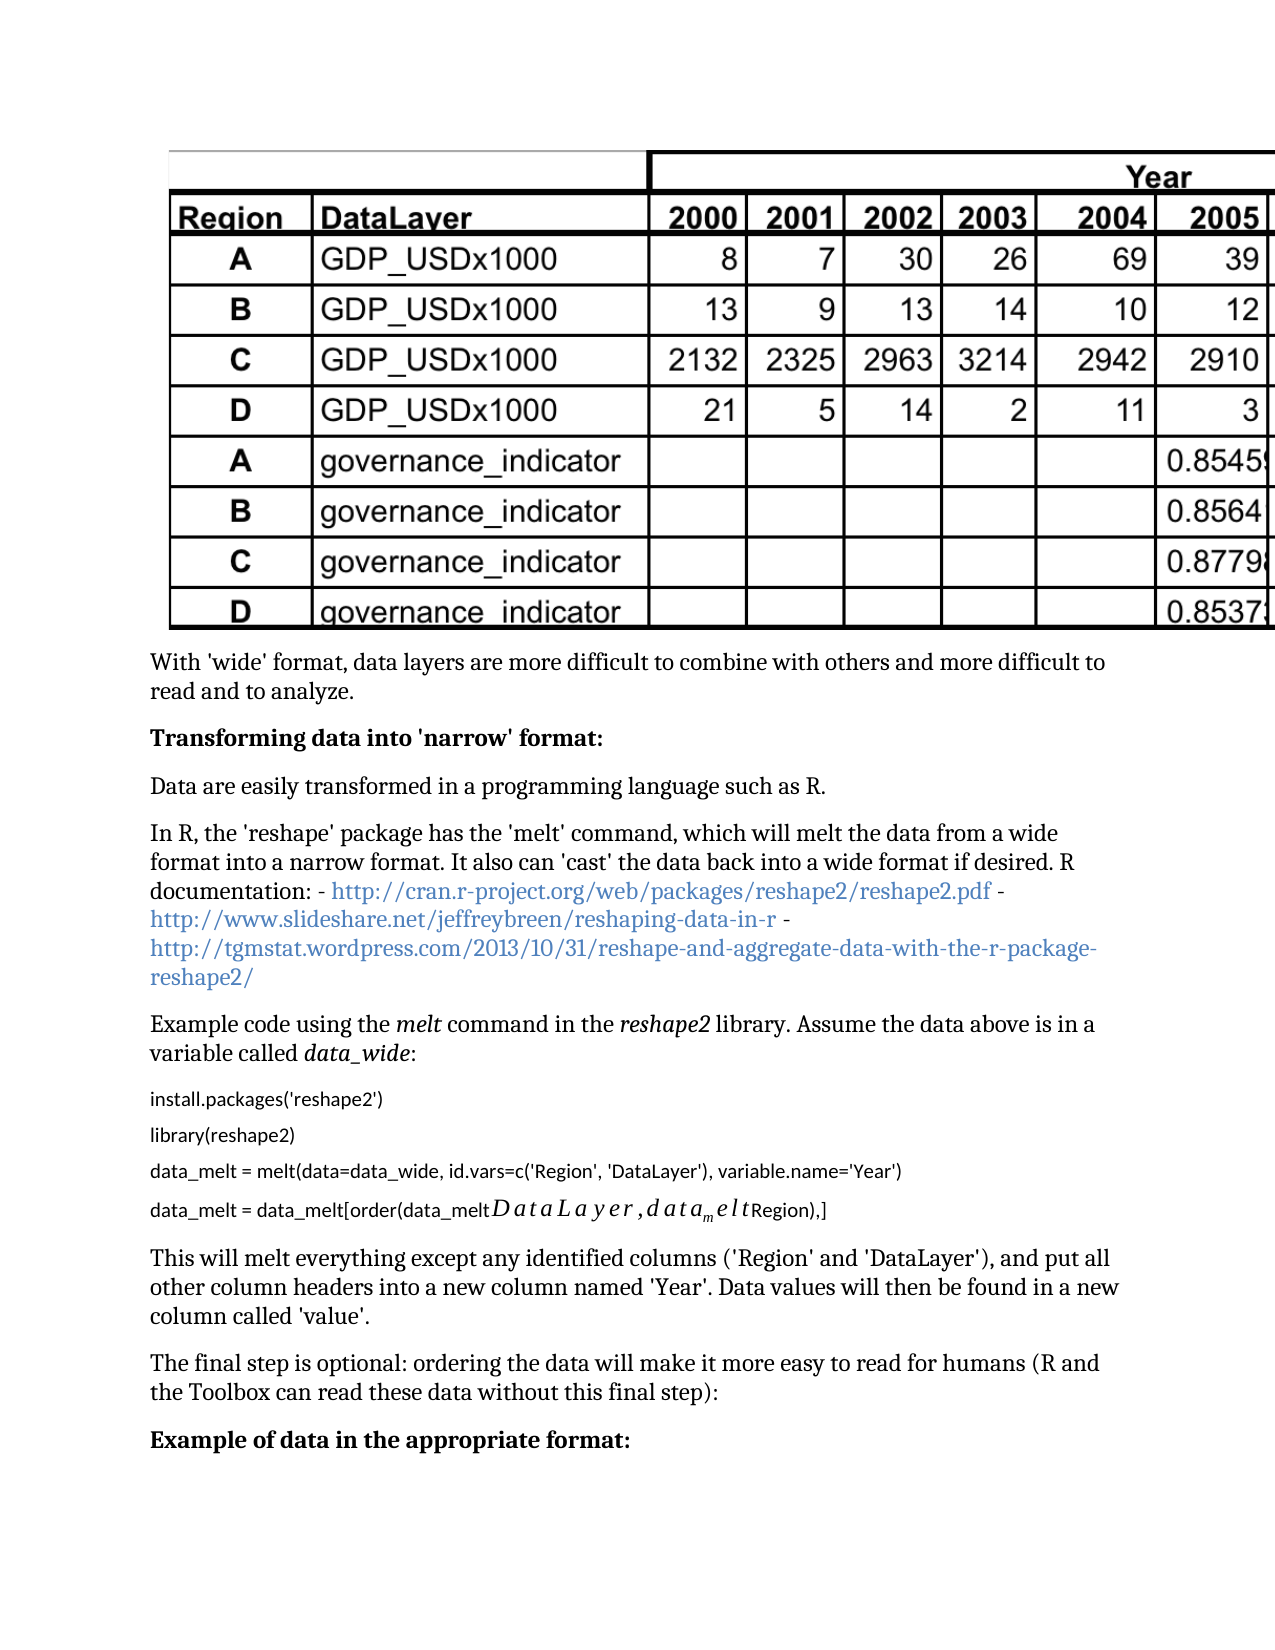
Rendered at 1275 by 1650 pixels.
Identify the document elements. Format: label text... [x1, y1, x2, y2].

text With 'wide' format, data layers are more difficult to combine with others and more difficult to read and to analyze. [150, 648, 1125, 705]
text Data are easily transformed in a programming language such as R. [150, 772, 1125, 800]
text install.packages('reshape2') [150, 1087, 1125, 1112]
text data_melt = data_melt[order(data_meltRegion),] [150, 1194, 1125, 1226]
text Transforming data into 'narrow' format: [150, 724, 1125, 753]
text This will melt everything except any identified columns ('Region' and 'DataLayer'), and put all other column headers into a new column named 'Year'. Data values will then be found in a new column called 'value'. [150, 1244, 1125, 1331]
text Example code using the melt command in the reshape2 library. Assume the data above is in a variable called data_wide: [150, 1010, 1125, 1068]
text library(reshape2) [150, 1122, 1125, 1148]
text The final step is optional: ordering the data will make it more easy to read for humans (R and the Toolbox can read these data without this final step): [150, 1349, 1125, 1407]
text Example of data in the appropriate format: [150, 1426, 1125, 1454]
picture [168, 150, 1275, 630]
text In R, the 'reshape' package has the 'melt' command, which will melt the data from a wide format into a narrow format. It also can 'cast' the data back into a wide format if desired. R documentation: - http://cran.r-project.org/web/packages/reshape2/reshape2.pdf - http://www.slideshare.net/jeffreybreen/reshaping-data-in-r - http://tgmstat.wordpress.com/2013/10/31/reshape-and-aggregate-data-with-the-r-package-reshape2/ [150, 819, 1125, 992]
text data_melt = melt(data=data_wide, id.vars=c('Region', 'DataLayer'), variable.name='Year') [150, 1158, 1125, 1184]
